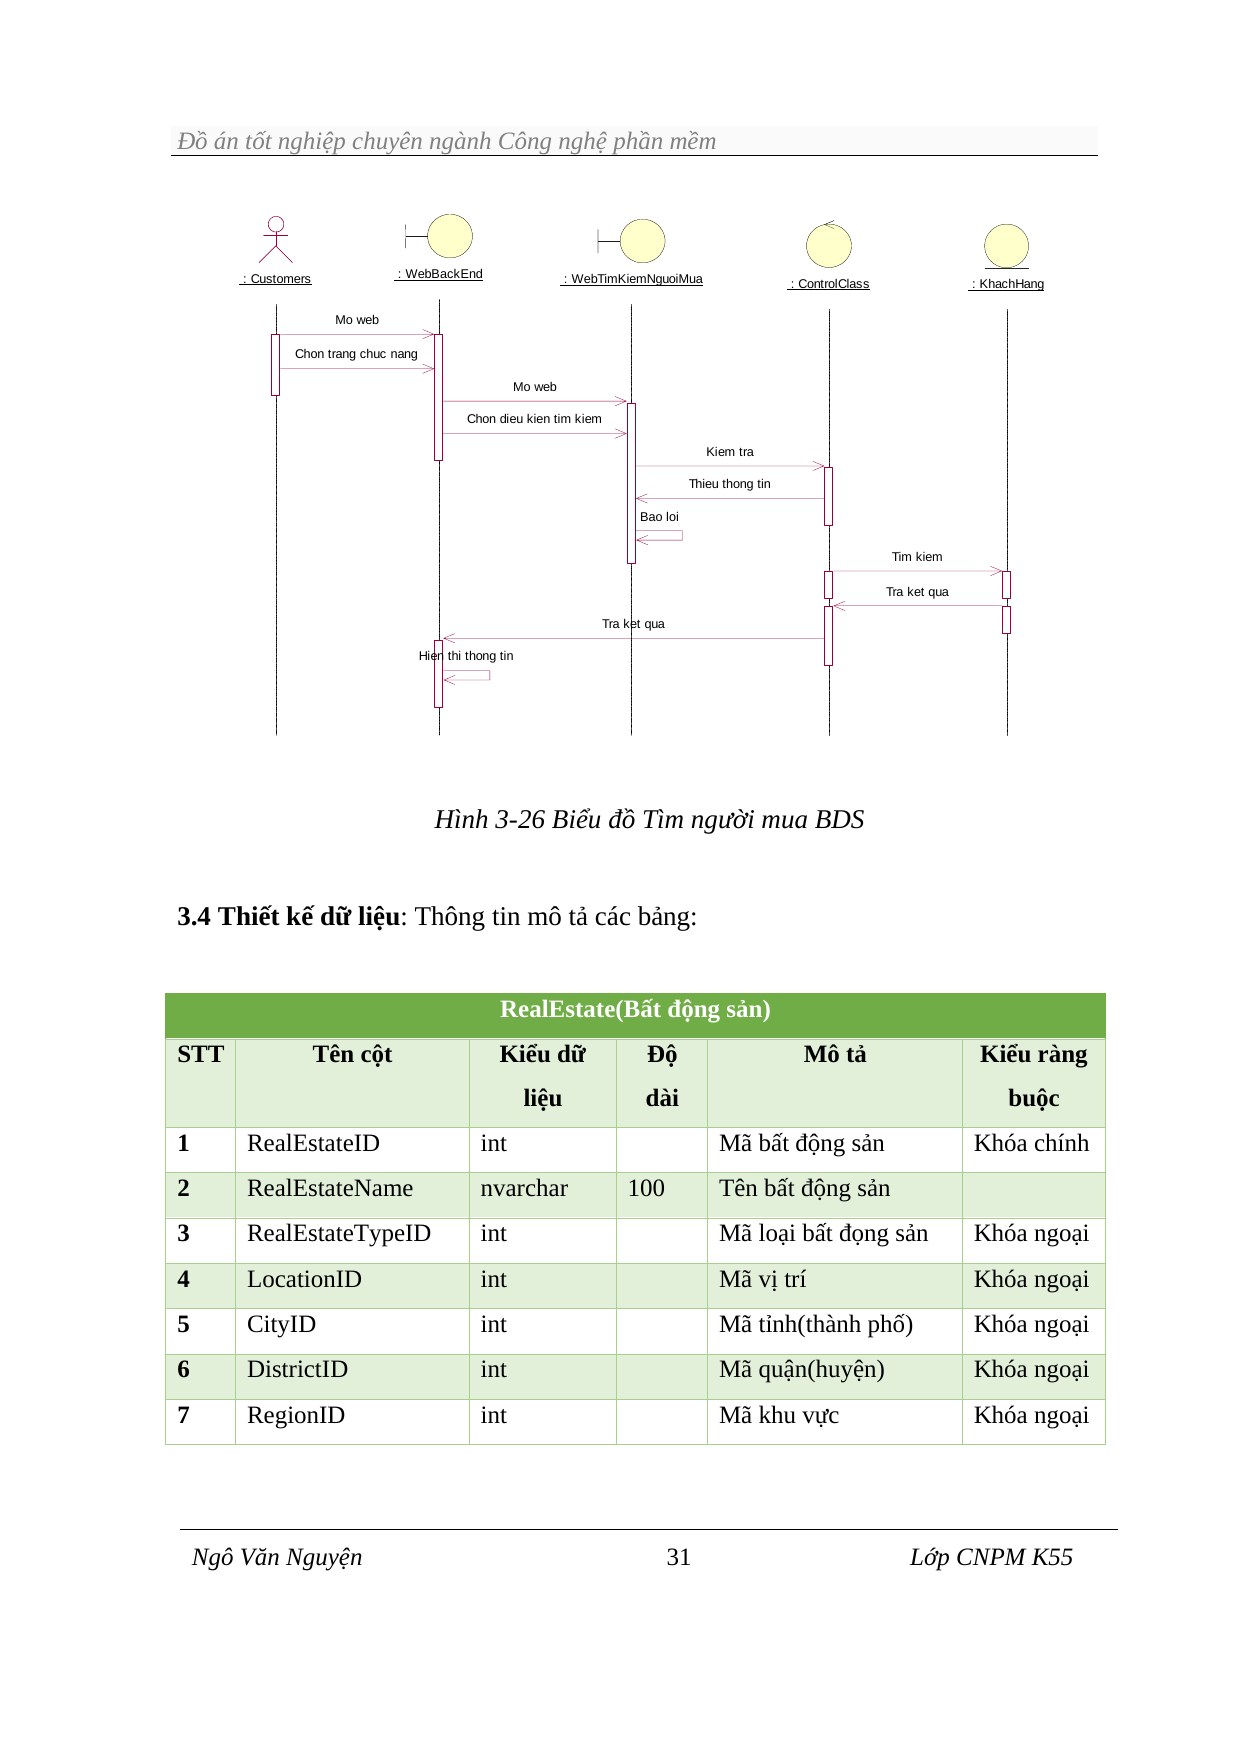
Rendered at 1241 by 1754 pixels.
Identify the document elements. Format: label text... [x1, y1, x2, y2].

table_cell Khóa ngoại [963, 1309, 1105, 1353]
table_cell [617, 1400, 707, 1444]
table_cell 3 [166, 1219, 235, 1263]
subtitle Thiết kế dữ liệu: Thông tin mô tả các bảng: [177, 900, 1122, 931]
table_cell Mã bất động sản [708, 1128, 962, 1172]
table_cell CityID [236, 1309, 469, 1353]
table_cell 6 [166, 1355, 235, 1399]
table_cell RealEstateID [236, 1128, 469, 1172]
table_cell int [470, 1128, 616, 1172]
table_cell Khóa ngoại [963, 1264, 1105, 1308]
table_cell LocationID [236, 1264, 469, 1308]
table_cell int [470, 1309, 616, 1353]
table_cell RegionID [236, 1400, 469, 1444]
table_cell int [470, 1355, 616, 1399]
table_cell [617, 1355, 707, 1399]
table_cell 1 [166, 1128, 235, 1172]
table_cell [617, 1128, 707, 1172]
table_cell int [470, 1400, 616, 1444]
table_cell int [470, 1264, 616, 1308]
table_cell Mô tả [708, 1040, 962, 1127]
table_cell Khóa ngoại [963, 1219, 1105, 1263]
table_cell Khóa ngoại [963, 1355, 1105, 1399]
table_cell [617, 1309, 707, 1353]
table_cell [617, 1264, 707, 1308]
table_cell Mã loại bất đọng sản [708, 1219, 962, 1263]
table_cell STT [166, 1040, 235, 1127]
table_cell 7 [166, 1400, 235, 1444]
table_cell DistrictID [236, 1355, 469, 1399]
table_cell [617, 1219, 707, 1263]
table_cell Độ dài [617, 1040, 707, 1127]
table_cell Kiểu dữ liệu [470, 1040, 616, 1127]
table_cell RealEstateName [236, 1173, 469, 1217]
table_cell RealEstateTypeID [236, 1219, 469, 1263]
table_cell 5 [166, 1309, 235, 1353]
table_cell nvarchar [470, 1173, 616, 1217]
table_cell Khóa chính [963, 1128, 1105, 1172]
table_cell Mã khu vực [708, 1400, 962, 1444]
table_cell 100 [617, 1173, 707, 1217]
table_cell Khóa ngoại [963, 1400, 1105, 1444]
table_cell Tên cột [236, 1040, 469, 1127]
table_cell int [470, 1219, 616, 1263]
table_header RealEstate(Bất động sản) [166, 994, 1105, 1038]
table_cell 2 [166, 1173, 235, 1217]
table_cell Tên bất động sản [708, 1173, 962, 1217]
table_cell Kiểu ràng buộc [963, 1040, 1105, 1127]
table_cell 4 [166, 1264, 235, 1308]
table_cell [963, 1173, 1105, 1217]
table_cell Mã quận(huyện) [708, 1355, 962, 1399]
table_cell Mã tỉnh(thành phố) [708, 1309, 962, 1353]
table_cell Mã vị trí [708, 1264, 962, 1308]
